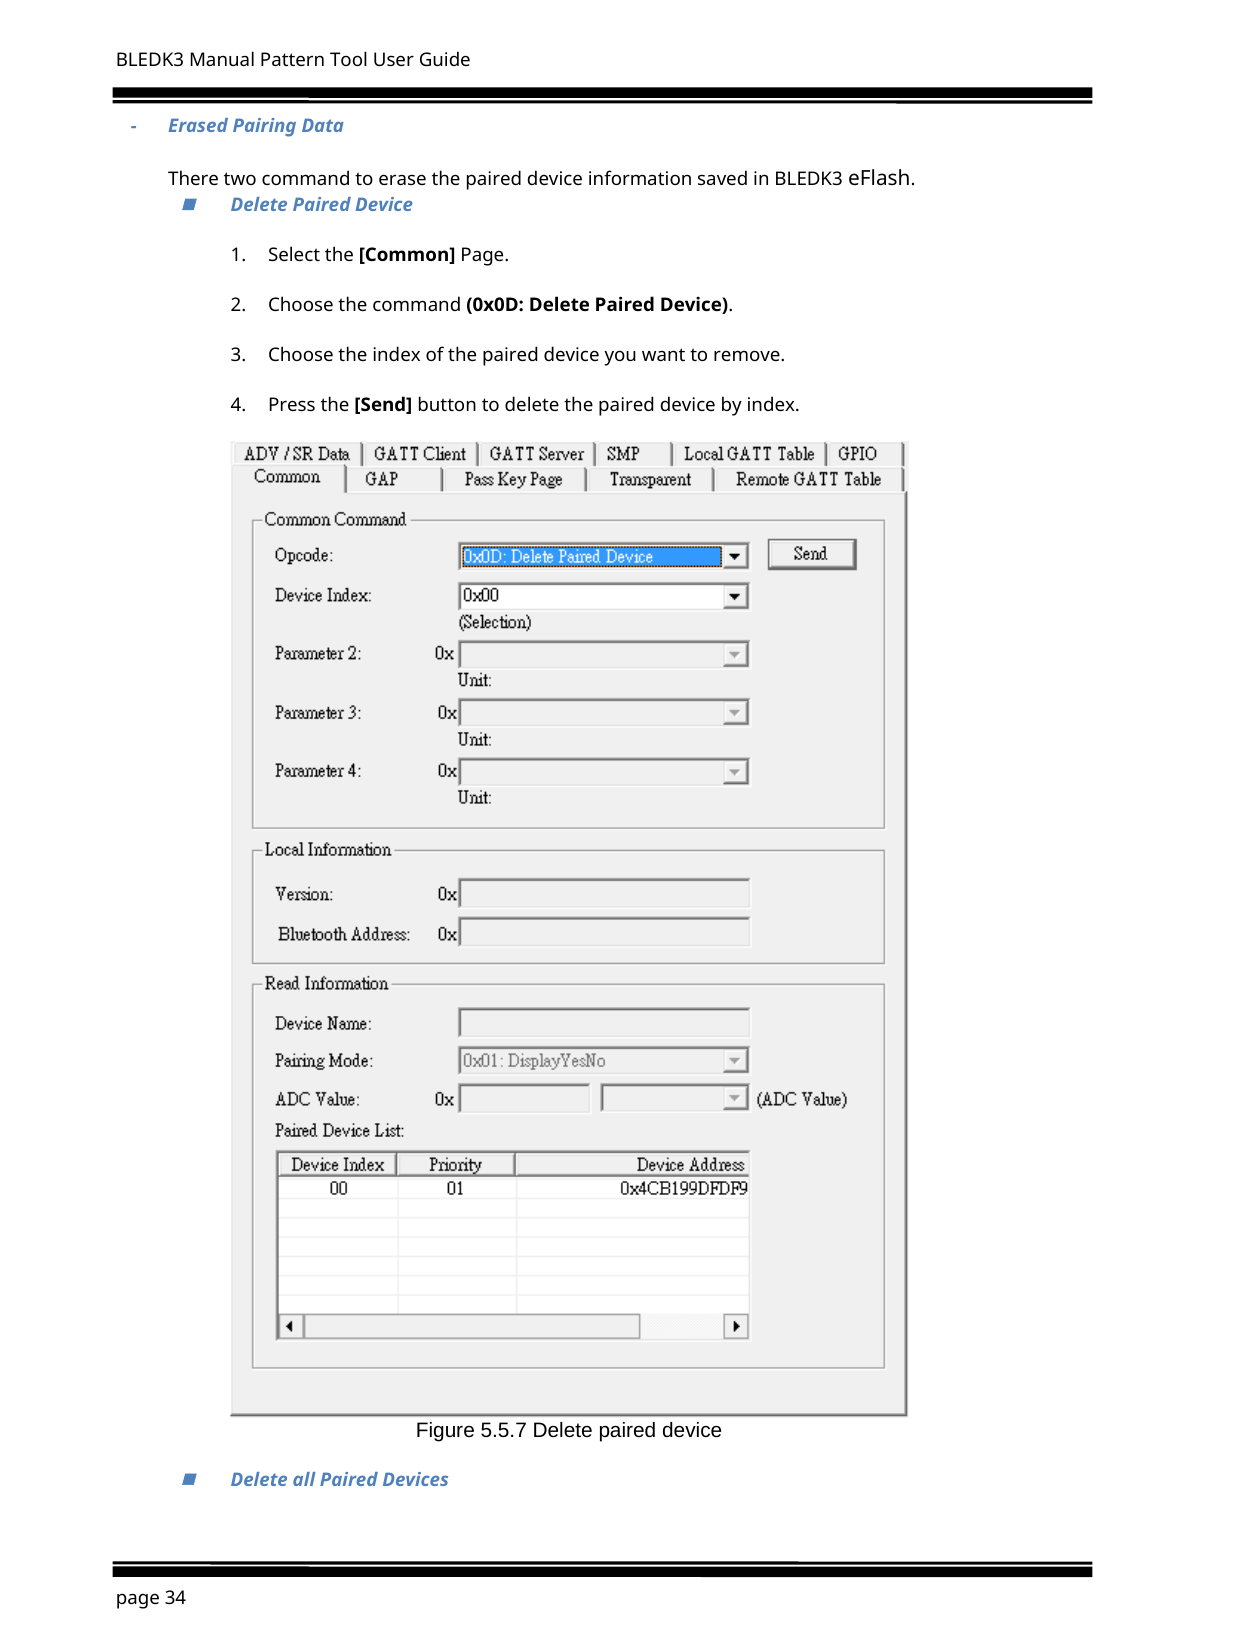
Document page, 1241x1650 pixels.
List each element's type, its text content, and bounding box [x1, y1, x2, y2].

list Select the [Common] Page. [230, 241, 1090, 267]
text Figure 5.5.7 Delete paired device [341, 1418, 1090, 1442]
list Delete all Paired Devices [180, 1466, 1090, 1491]
list Press the [Send] button to delete the paired device by index. [230, 391, 1090, 417]
list Erased Pairing Data [130, 112, 1090, 138]
list Choose the index of the paired device you want to remove. [230, 341, 1090, 367]
picture [230, 441, 909, 1418]
text There two command to erase the paired device information saved in BLEDK3 eFlash. [168, 163, 1090, 191]
list Delete Paired Device [180, 191, 1090, 217]
list Choose the command (0x0D: Delete Paired Device). [230, 291, 1090, 317]
